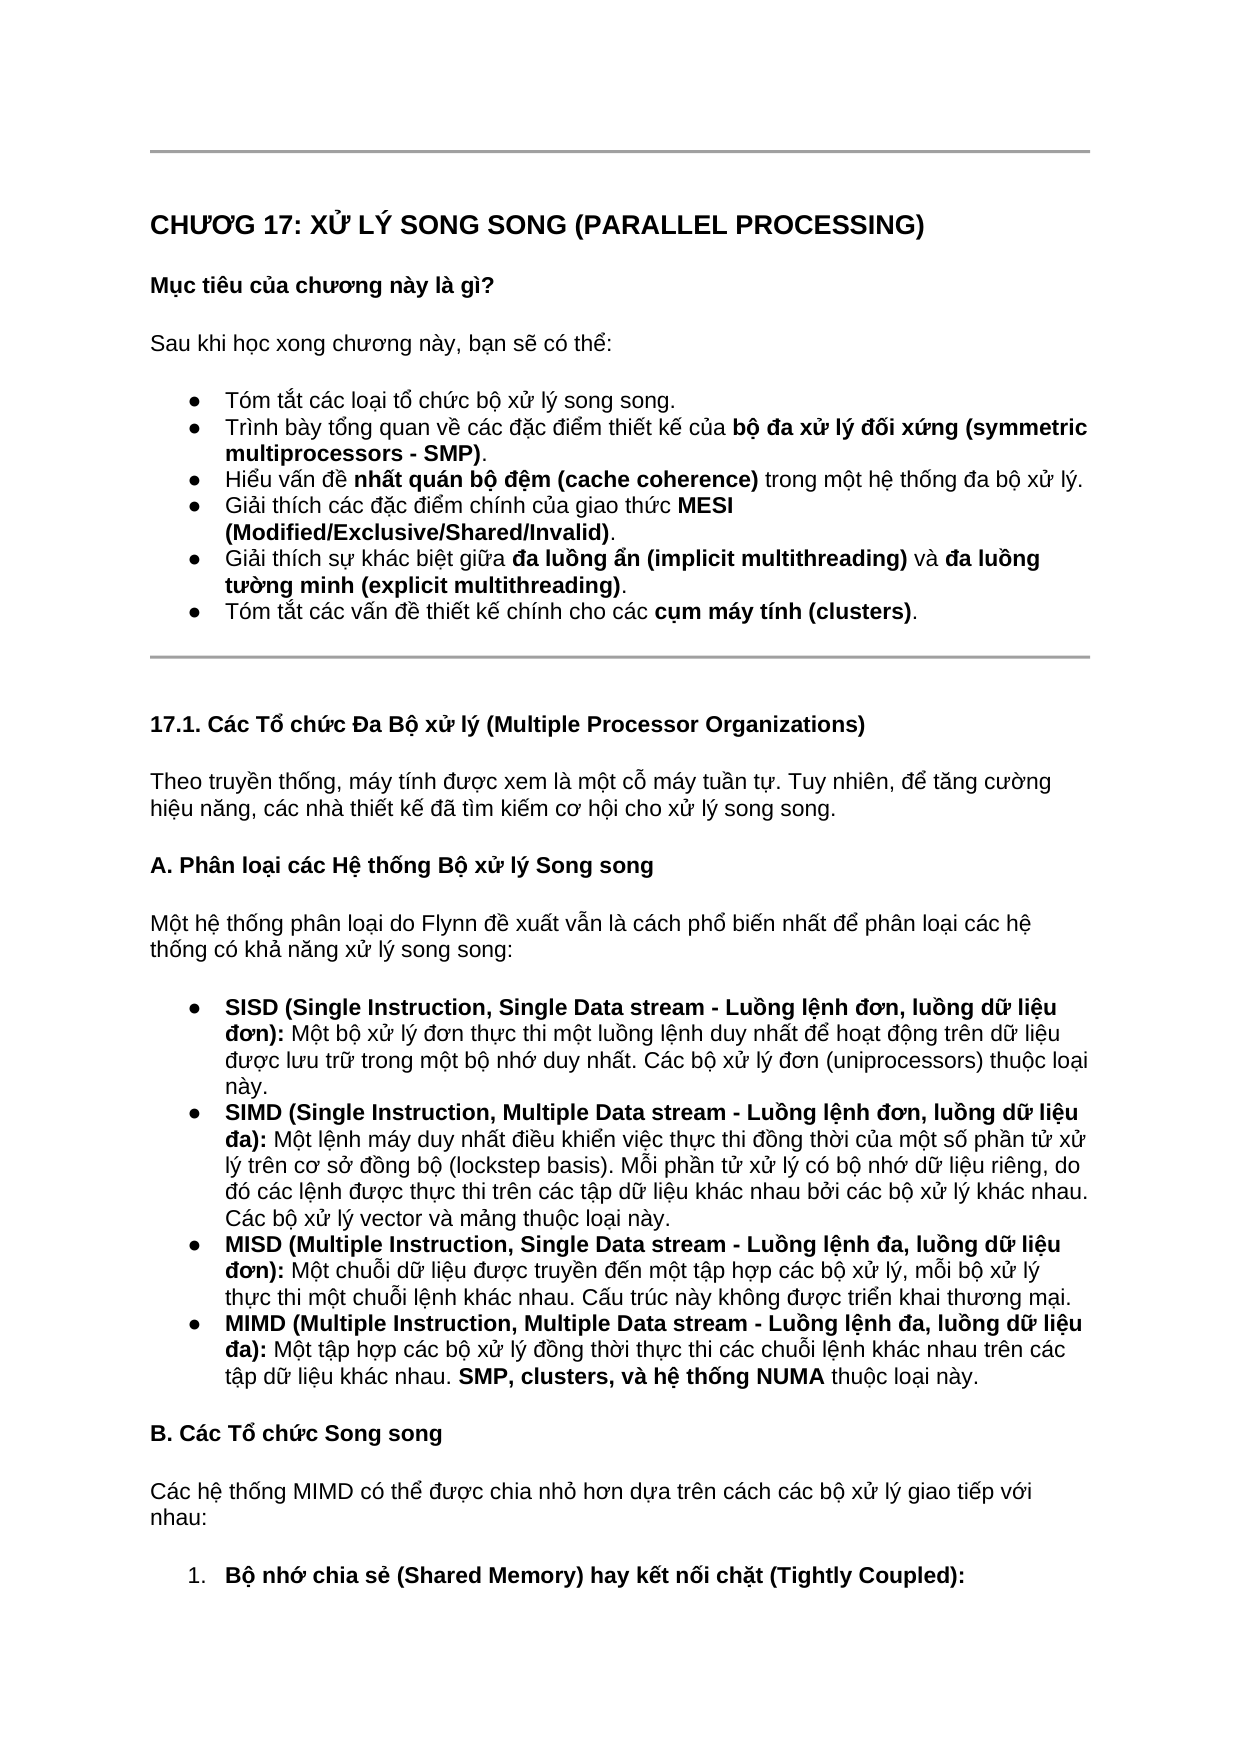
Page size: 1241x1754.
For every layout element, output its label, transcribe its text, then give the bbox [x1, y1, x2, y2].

list Tóm tắt các vấn đề thiết kế chính cho các cụm máy tính (clusters). [187, 598, 1090, 624]
list Bộ nhớ chia sẻ (Shared Memory) hay kết nối chặt (Tightly Coupled): [187, 1562, 1090, 1588]
list Giải thích sự khác biệt giữa đa luồng ẩn (implicit multithreading) và đa luồng tường minh (explicit multithreading). [187, 545, 1090, 598]
text Theo truyền thống, máy tính được xem là một cỗ máy tuần tự. Tuy nhiên, để tăng cường hiệu năng, các nhà thiết kế đã tìm kiếm cơ hội cho xử lý song song. [150, 768, 1090, 821]
list MISD (Multiple Instruction, Single Data stream - Luồng lệnh đa, luồng dữ liệu đơn): Một chuỗi dữ liệu được truyền đến một tập hợp các bộ xử lý, mỗi bộ xử lý thực thi một chuỗi lệnh khác nhau. Cấu trúc này không được triển khai thương mại. [187, 1231, 1090, 1310]
list Tóm tắt các loại tổ chức bộ xử lý song song. [187, 387, 1090, 413]
list MIMD (Multiple Instruction, Multiple Data stream - Luồng lệnh đa, luồng dữ liệu đa): Một tập hợp các bộ xử lý đồng thời thực thi các chuỗi lệnh khác nhau trên các tập dữ liệu khác nhau. SMP, clusters, và hệ thống NUMA thuộc loại này. [187, 1310, 1090, 1389]
list Giải thích các đặc điểm chính của giao thức MESI (Modified/Exclusive/Shared/Invalid). [187, 492, 1090, 545]
subtitle CHƯƠG 17: XỬ LÝ SONG SONG (PARALLEL PROCESSING) [150, 209, 1090, 241]
list Trình bày tổng quan về các đặc điểm thiết kế của bộ đa xử lý đối xứng (symmetric multiprocessors - SMP). [187, 413, 1090, 466]
text Sau khi học xong chương này, bạn sẽ có thể: [150, 329, 1090, 356]
text Mục tiêu của chương này là gì? [150, 272, 1090, 298]
text A. Phân loại các Hệ thống Bộ xử lý Song song [150, 852, 1090, 879]
text Một hệ thống phân loại do Flynn đề xuất vẫn là cách phổ biến nhất để phân loại các hệ thống có khả năng xử lý song song: [150, 910, 1090, 963]
list Hiểu vấn đề nhất quán bộ đệm (cache coherence) trong một hệ thống đa bộ xử lý. [187, 466, 1090, 492]
list SISD (Single Instruction, Single Data stream - Luồng lệnh đơn, luồng dữ liệu đơn): Một bộ xử lý đơn thực thi một luồng lệnh duy nhất để hoạt động trên dữ liệu được lưu trữ trong một bộ nhớ duy nhất. Các bộ xử lý đơn (uniprocessors) thuộc loại này. [187, 994, 1090, 1099]
text Các hệ thống MIMD có thể được chia nhỏ hơn dựa trên cách các bộ xử lý giao tiếp với nhau: [150, 1478, 1090, 1531]
subtitle 17.1. Các Tổ chức Đa Bộ xử lý (Multiple Processor Organizations) [150, 711, 1090, 737]
list SIMD (Single Instruction, Multiple Data stream - Luồng lệnh đơn, luồng dữ liệu đa): Một lệnh máy duy nhất điều khiển việc thực thi đồng thời của một số phần tử xử lý trên cơ sở đồng bộ (lockstep basis). Mỗi phần tử xử lý có bộ nhớ dữ liệu riêng, do đó các lệnh được thực thi trên các tập dữ liệu khác nhau bởi các bộ xử lý khác nhau. Các bộ xử lý vector và mảng thuộc loại này. [187, 1099, 1090, 1231]
text B. Các Tổ chức Song song [150, 1420, 1090, 1447]
